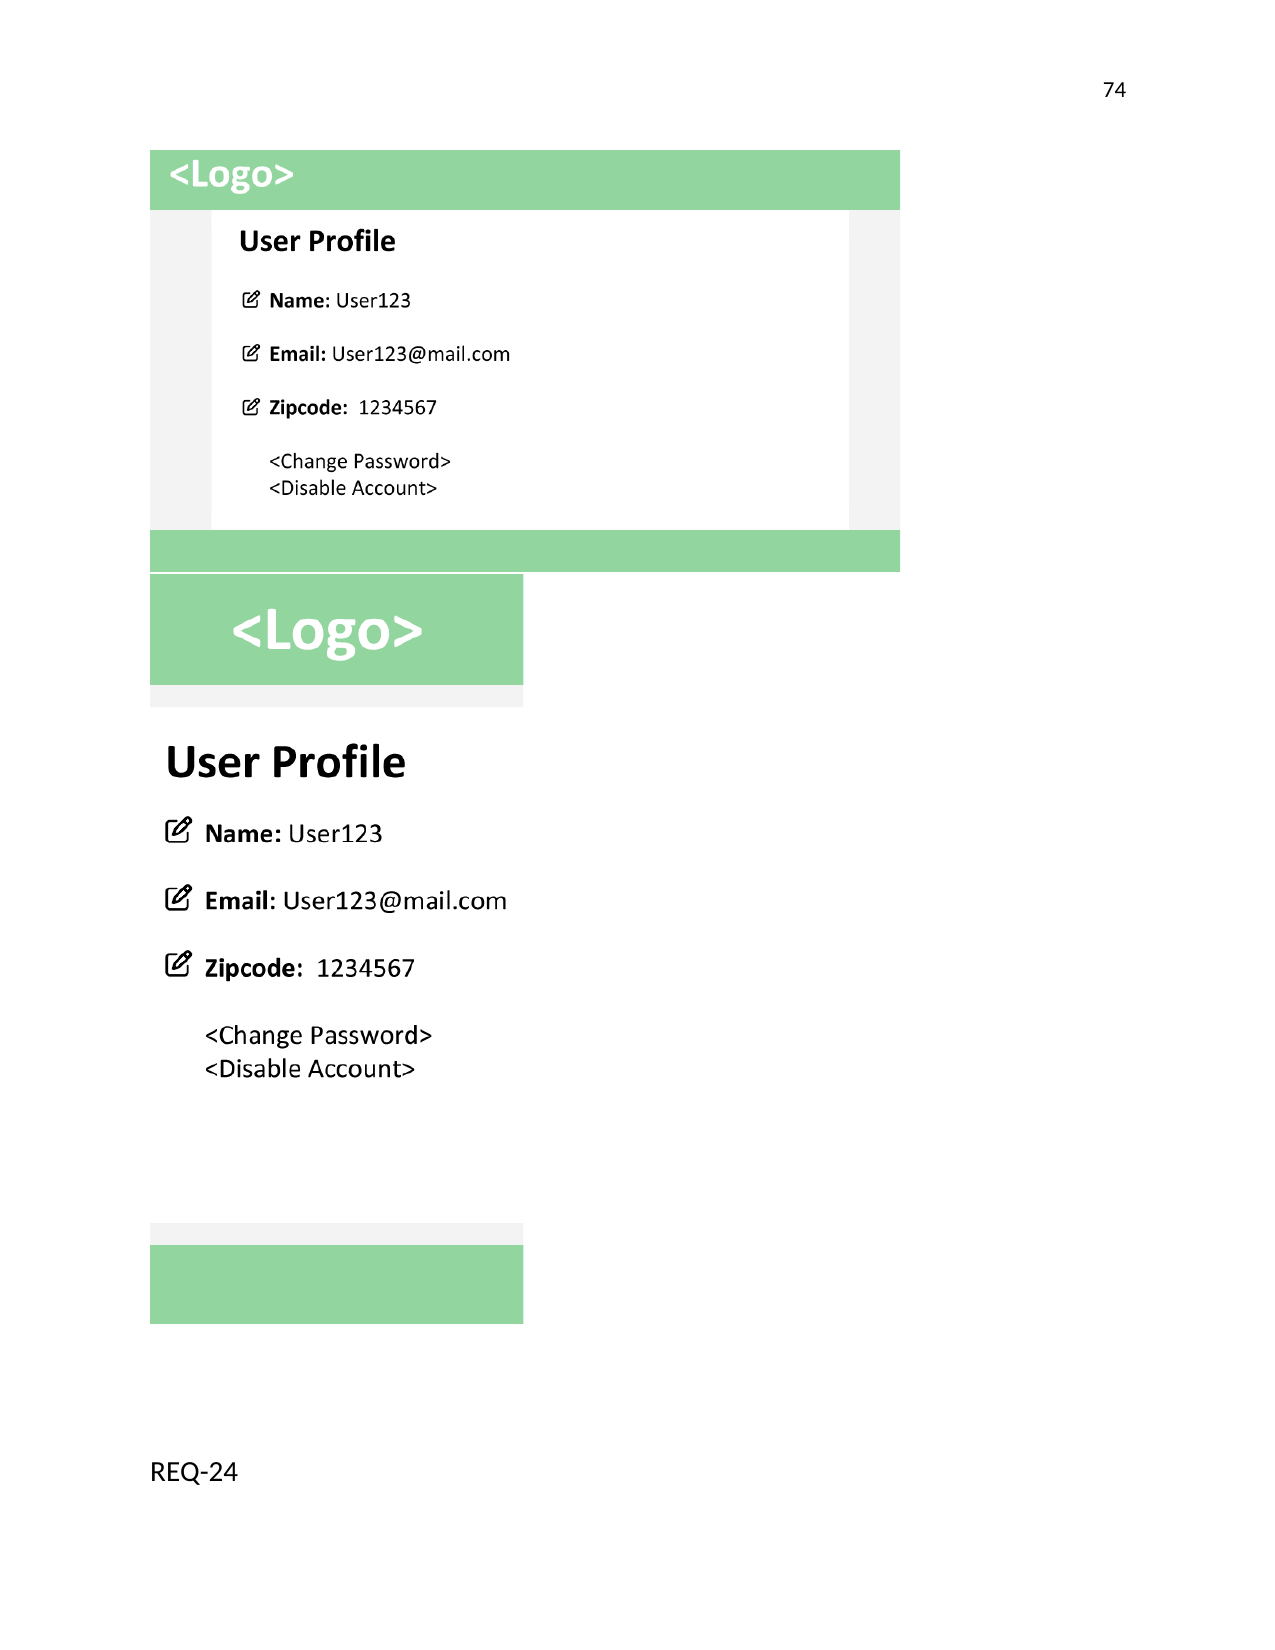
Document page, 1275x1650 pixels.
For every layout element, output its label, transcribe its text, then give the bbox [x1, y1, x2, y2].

picture [150, 150, 901, 572]
picture [150, 574, 524, 1324]
text REQ-24 [150, 1453, 1125, 1489]
